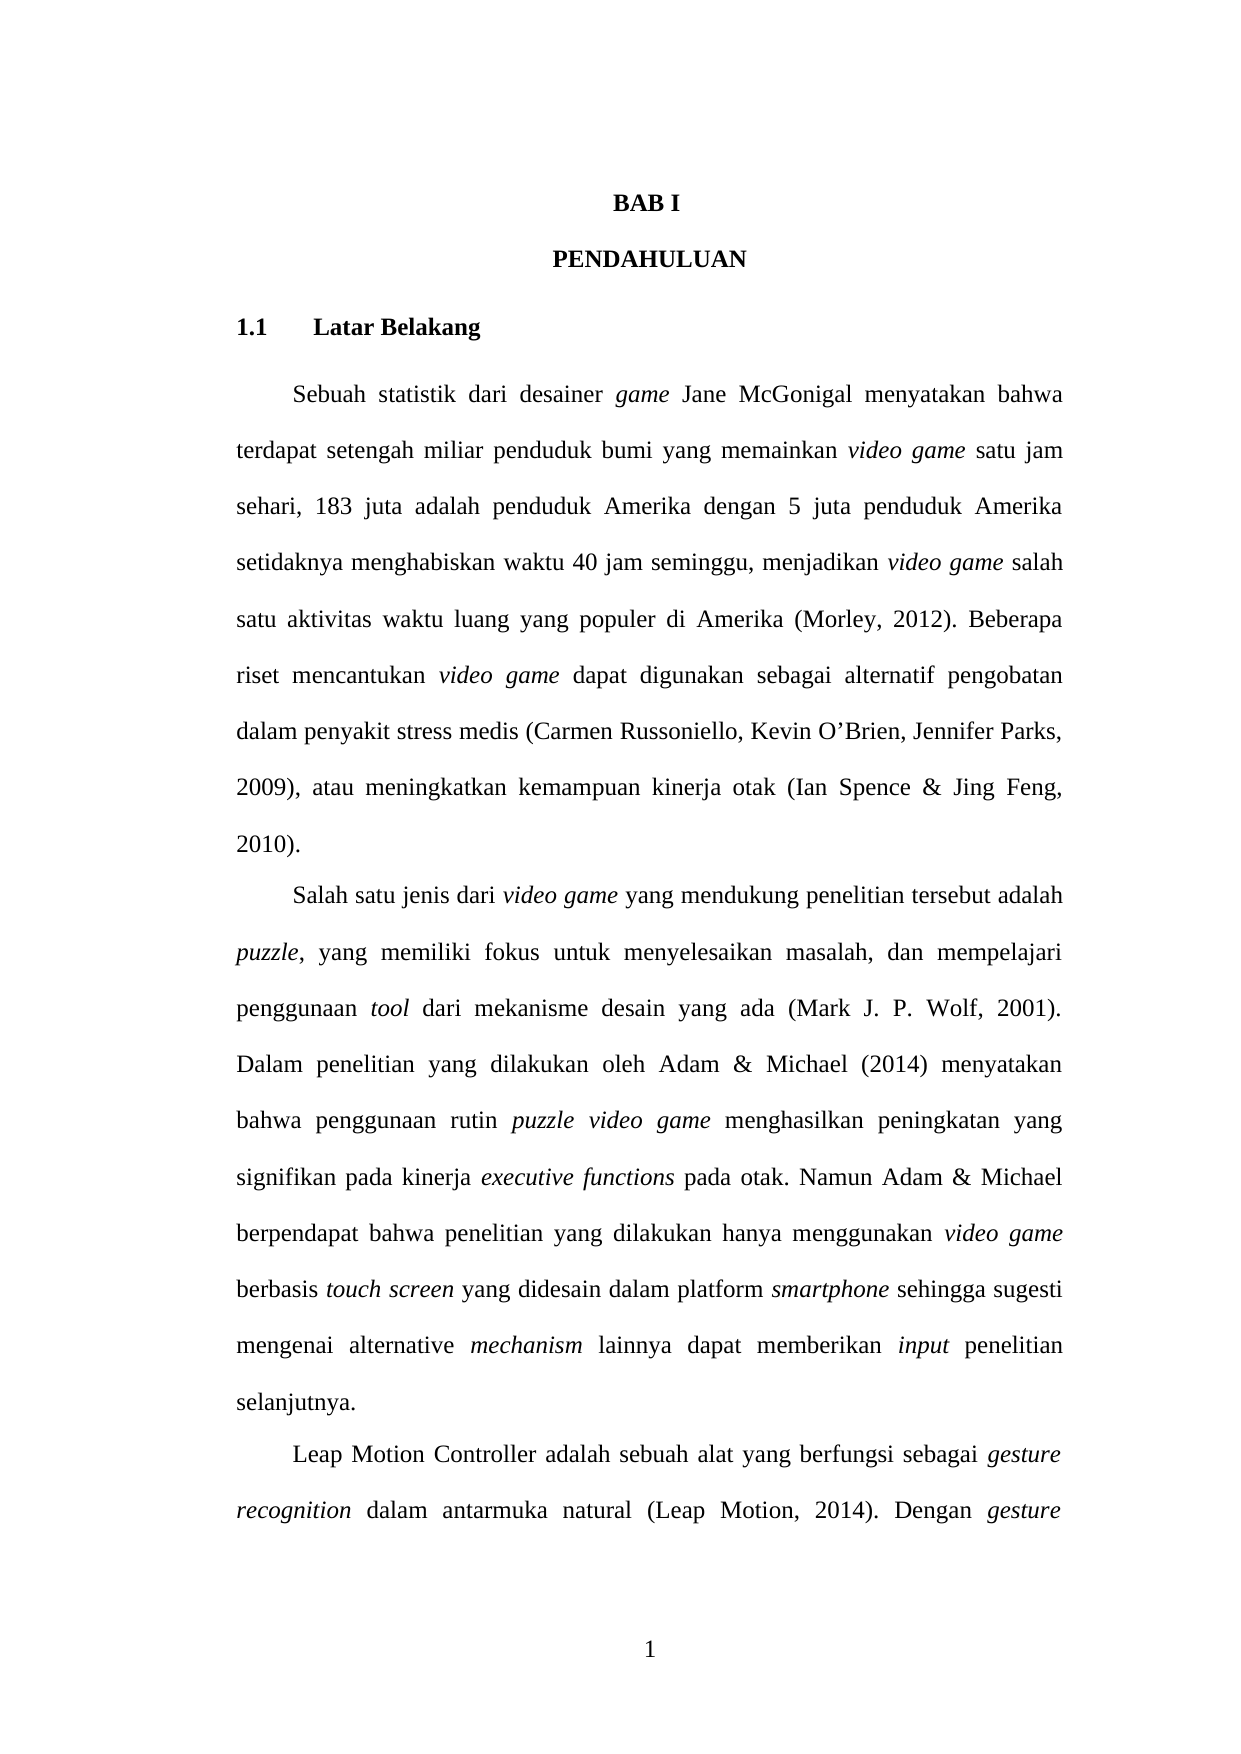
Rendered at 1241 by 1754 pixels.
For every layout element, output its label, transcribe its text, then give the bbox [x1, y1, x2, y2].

subtitle BAB I PENDAHULUAN [236, 183, 1063, 277]
text Salah satu jenis dari video game yang mendukung penelitian tersebut adalah puzzle, yang memiliki fokus untuk menyelesaikan masalah, dan mempelajari penggunaan tool dari mekanisme desain yang ada (Mark J. P. Wolf, 2001). Dalam penelitian yang dilakukan oleh Adam & Michael (2014) menyatakan bahwa penggunaan rutin puzzle video game menghasilkan peningkatan yang signifikan pada kinerja executive functions pada otak. Namun Adam & Michael berpendapat bahwa penelitian yang dilakukan hanya menggunakan video game berbasis touch screen yang didesain dalam platform smartphone sehingga sugesti mengenai alternative mechanism lainnya dapat memberikan input penelitian selanjutnya. [236, 876, 1063, 1420]
subtitle Latar Belakang [236, 308, 1063, 346]
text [236, 1434, 1063, 1528]
text Sebuah statistik dari desainer game Jane McGonigal menyatakan bahwa terdapat setengah miliar penduduk bumi yang memainkan video game satu jam sehari, 183 juta adalah penduduk Amerika dengan 5 juta penduduk Amerika setidaknya menghabiskan waktu 40 jam seminggu, menjadikan video game salah satu aktivitas waktu luang yang populer di Amerika (Morley, 2012). Beberapa riset mencantukan video game dapat digunakan sebagai alternatif pengobatan dalam penyakit stress medis (Carmen Russoniello, Kevin O’Brien, Jennifer Parks, 2009), atau meningkatkan kemampuan kinerja otak (Ian Spence & Jing Feng, 2010). [236, 374, 1063, 862]
